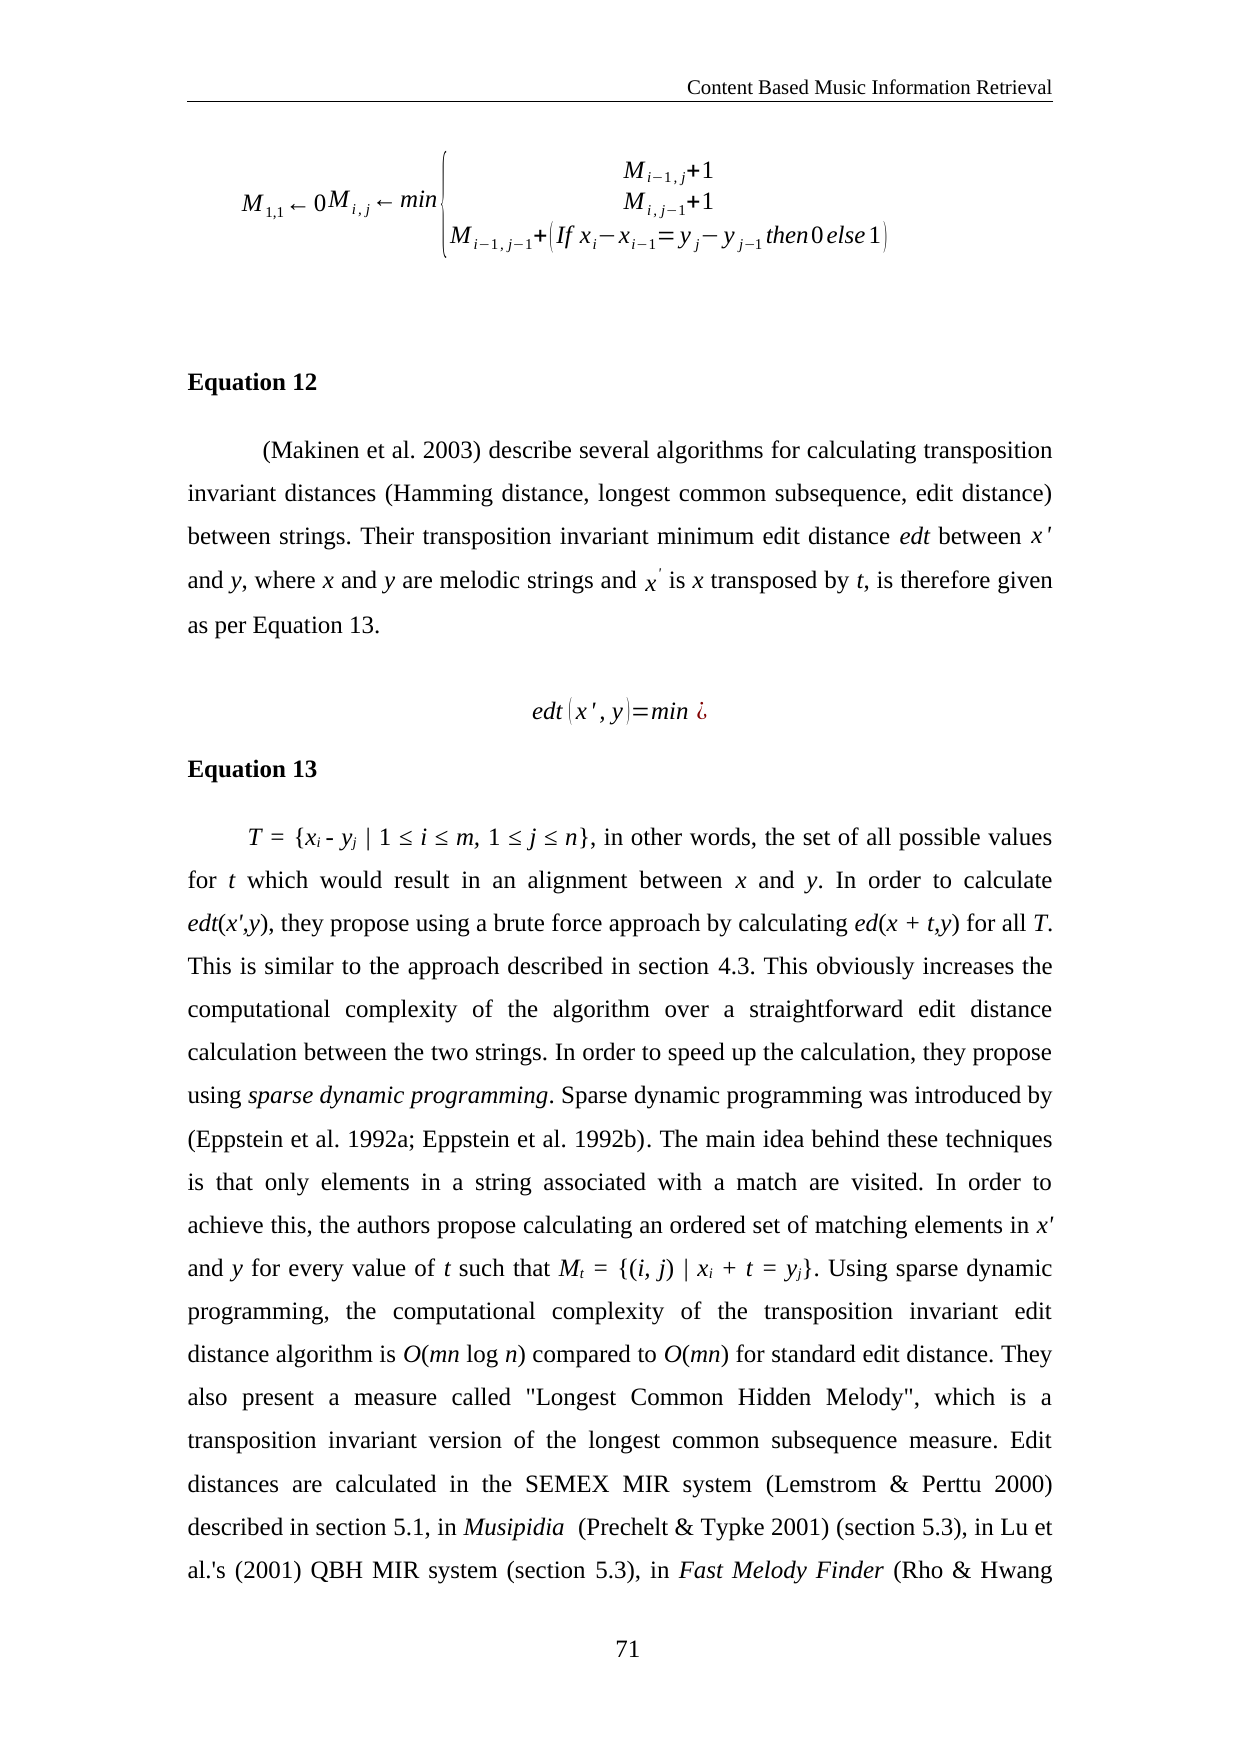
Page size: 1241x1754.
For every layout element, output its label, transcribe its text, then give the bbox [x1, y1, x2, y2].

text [187, 822, 1053, 1584]
text describe several algorithms for calculating transposition invariant distances (Hamming distance, longest common subsequence, edit distance) between strings. Their transposition invariant minimum edit distance edt between and y, where x and y are melodic strings and is x transposed by t, is therefore given as per Equation 13. [187, 435, 1053, 639]
table_header [234, 150, 1006, 354]
